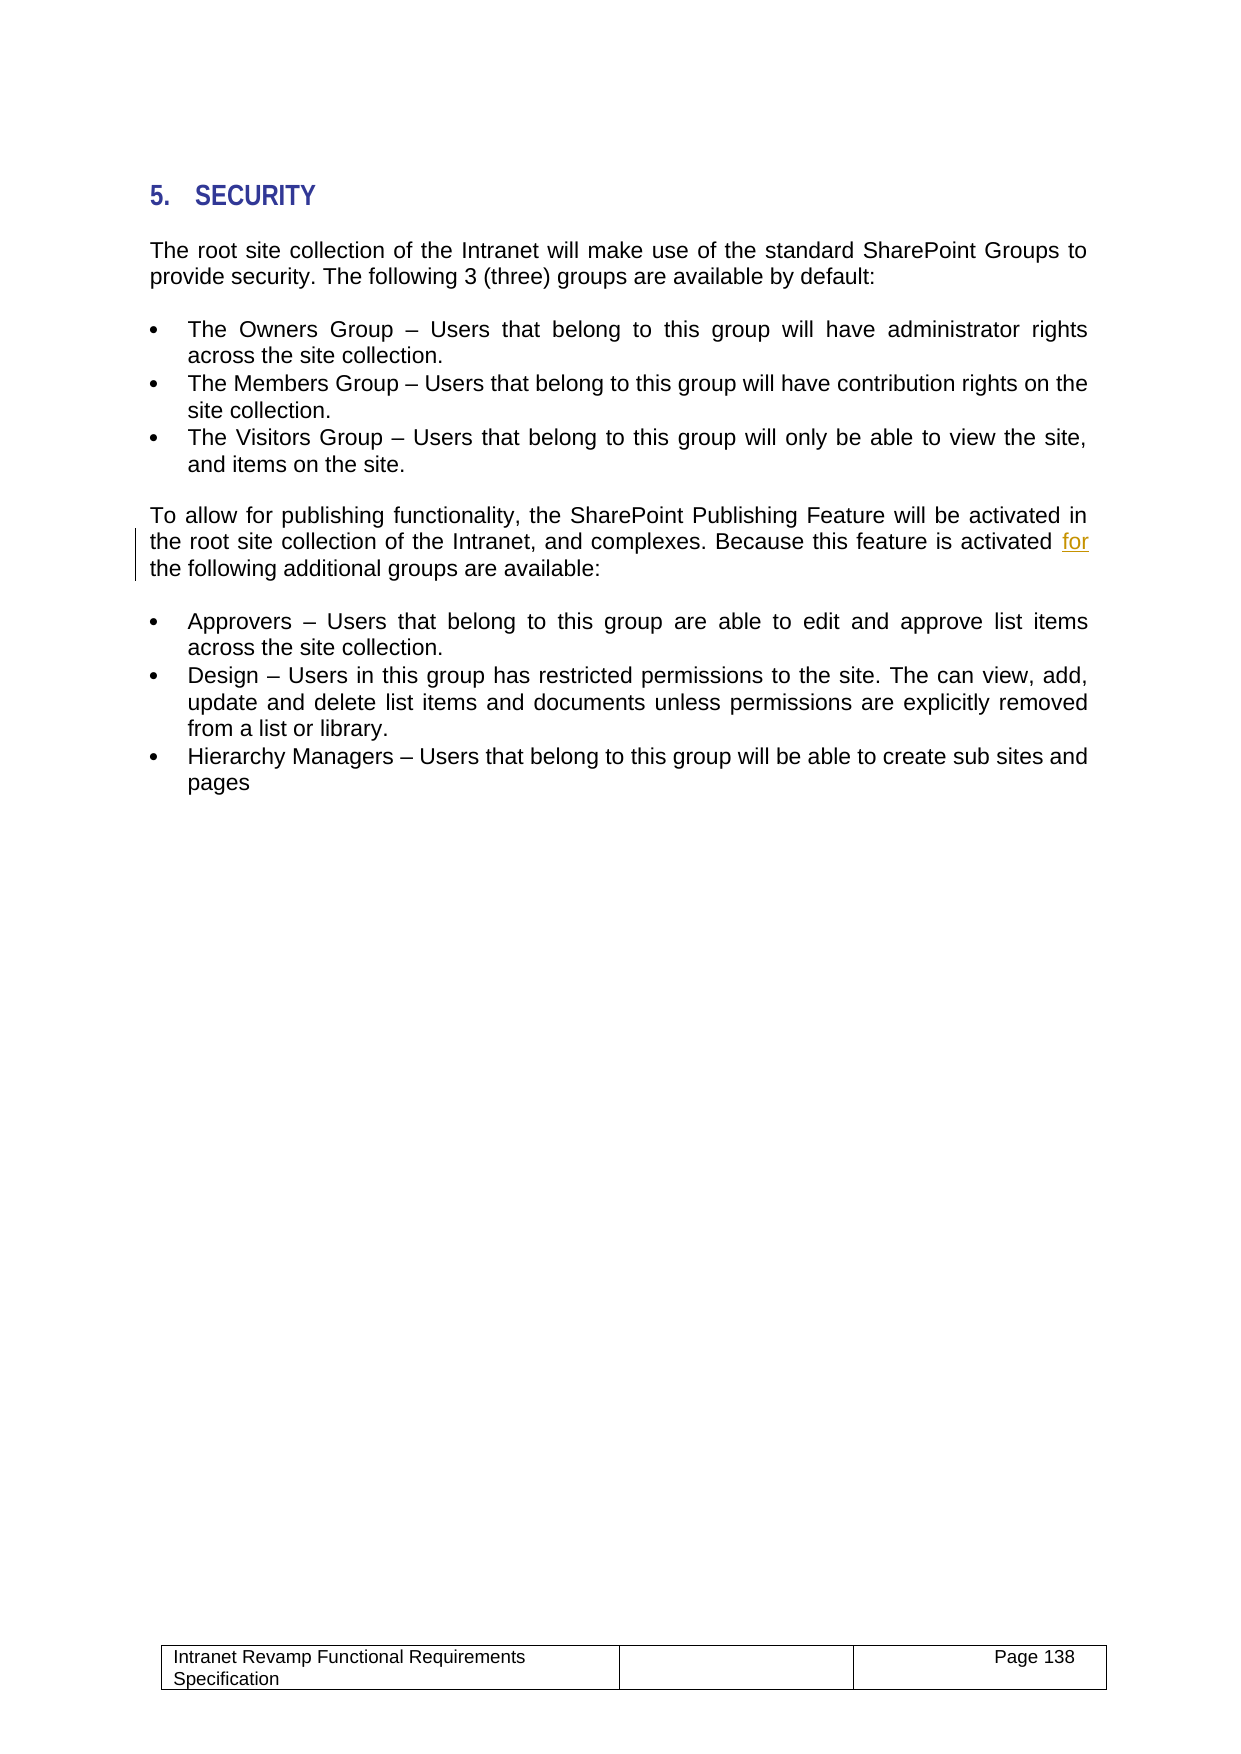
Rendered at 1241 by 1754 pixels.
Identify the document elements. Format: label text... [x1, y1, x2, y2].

list The Visitors Group – Users that belong to this group will only be able to view the site, and items on the site. [150, 424, 1089, 477]
list The Members Group – Users that belong to this group will have contribution rights on the site collection. [150, 370, 1089, 423]
text To allow for publishing functionality, the SharePoint Publishing Feature will be activated in the root site collection of the Intranet, and complexes. Because this feature is activated the following additional groups are available: [149, 502, 1089, 581]
list Design – Users in this group has restricted permissions to the site. The can view, add, update and delete list items and documents unless permissions are explicitly removed from a list or library. [150, 662, 1089, 741]
list Approvers – Users that belong to this group are able to edit and approve list items across the site collection. [150, 608, 1089, 660]
list The Owners Group – Users that belong to this group will have administrator rights across the site collection. [150, 316, 1089, 369]
subtitle SECURITY [150, 178, 1090, 212]
text The root site collection of the Intranet will make use of the standard SharePoint Groups to provide security. The following 3 (three) groups are available by default: [149, 237, 1089, 289]
list Hierarchy Managers – Users that belong to this group will be able to create sub sites and pages [150, 743, 1089, 796]
